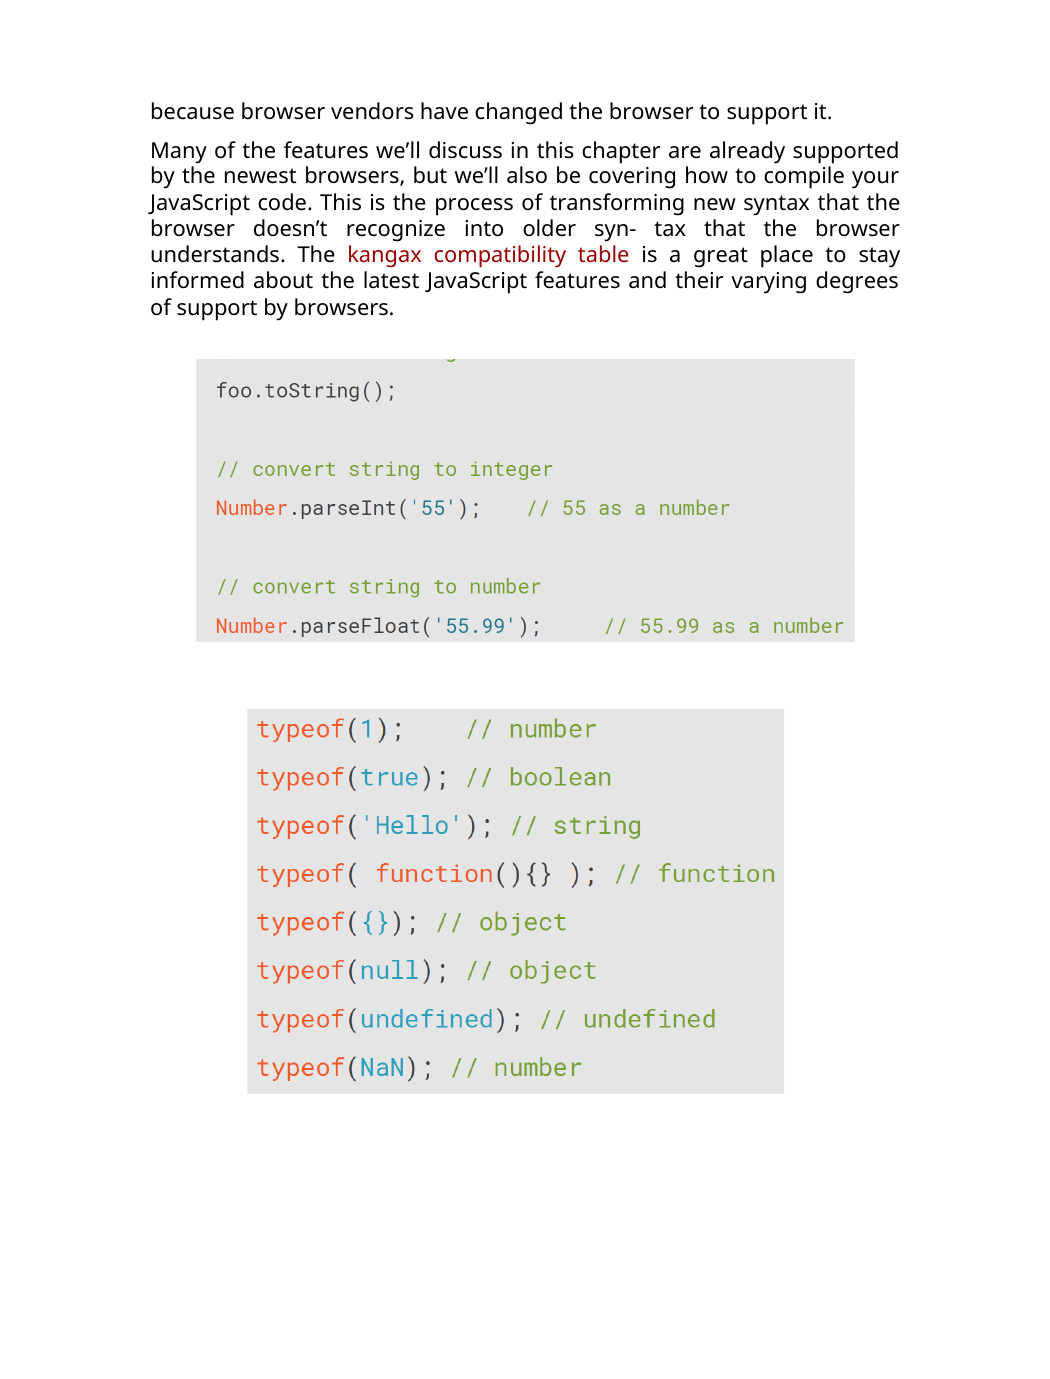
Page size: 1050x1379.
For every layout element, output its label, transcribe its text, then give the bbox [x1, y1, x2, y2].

picture [195, 359, 855, 642]
picture [247, 709, 785, 1094]
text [150, 98, 900, 125]
text Many of the features we’ll discuss in this chapter are already supported by the newest browsers, but we’ll also be covering how to compile your JavaScript code. This is the process of transforming new syntax that the browser doesn’t recognize into older syn‐ tax that the browser understands. The kangax compatibility table is a great place to stay informed about the latest JavaScript features and their varying degrees of support by browsers. [150, 138, 900, 321]
